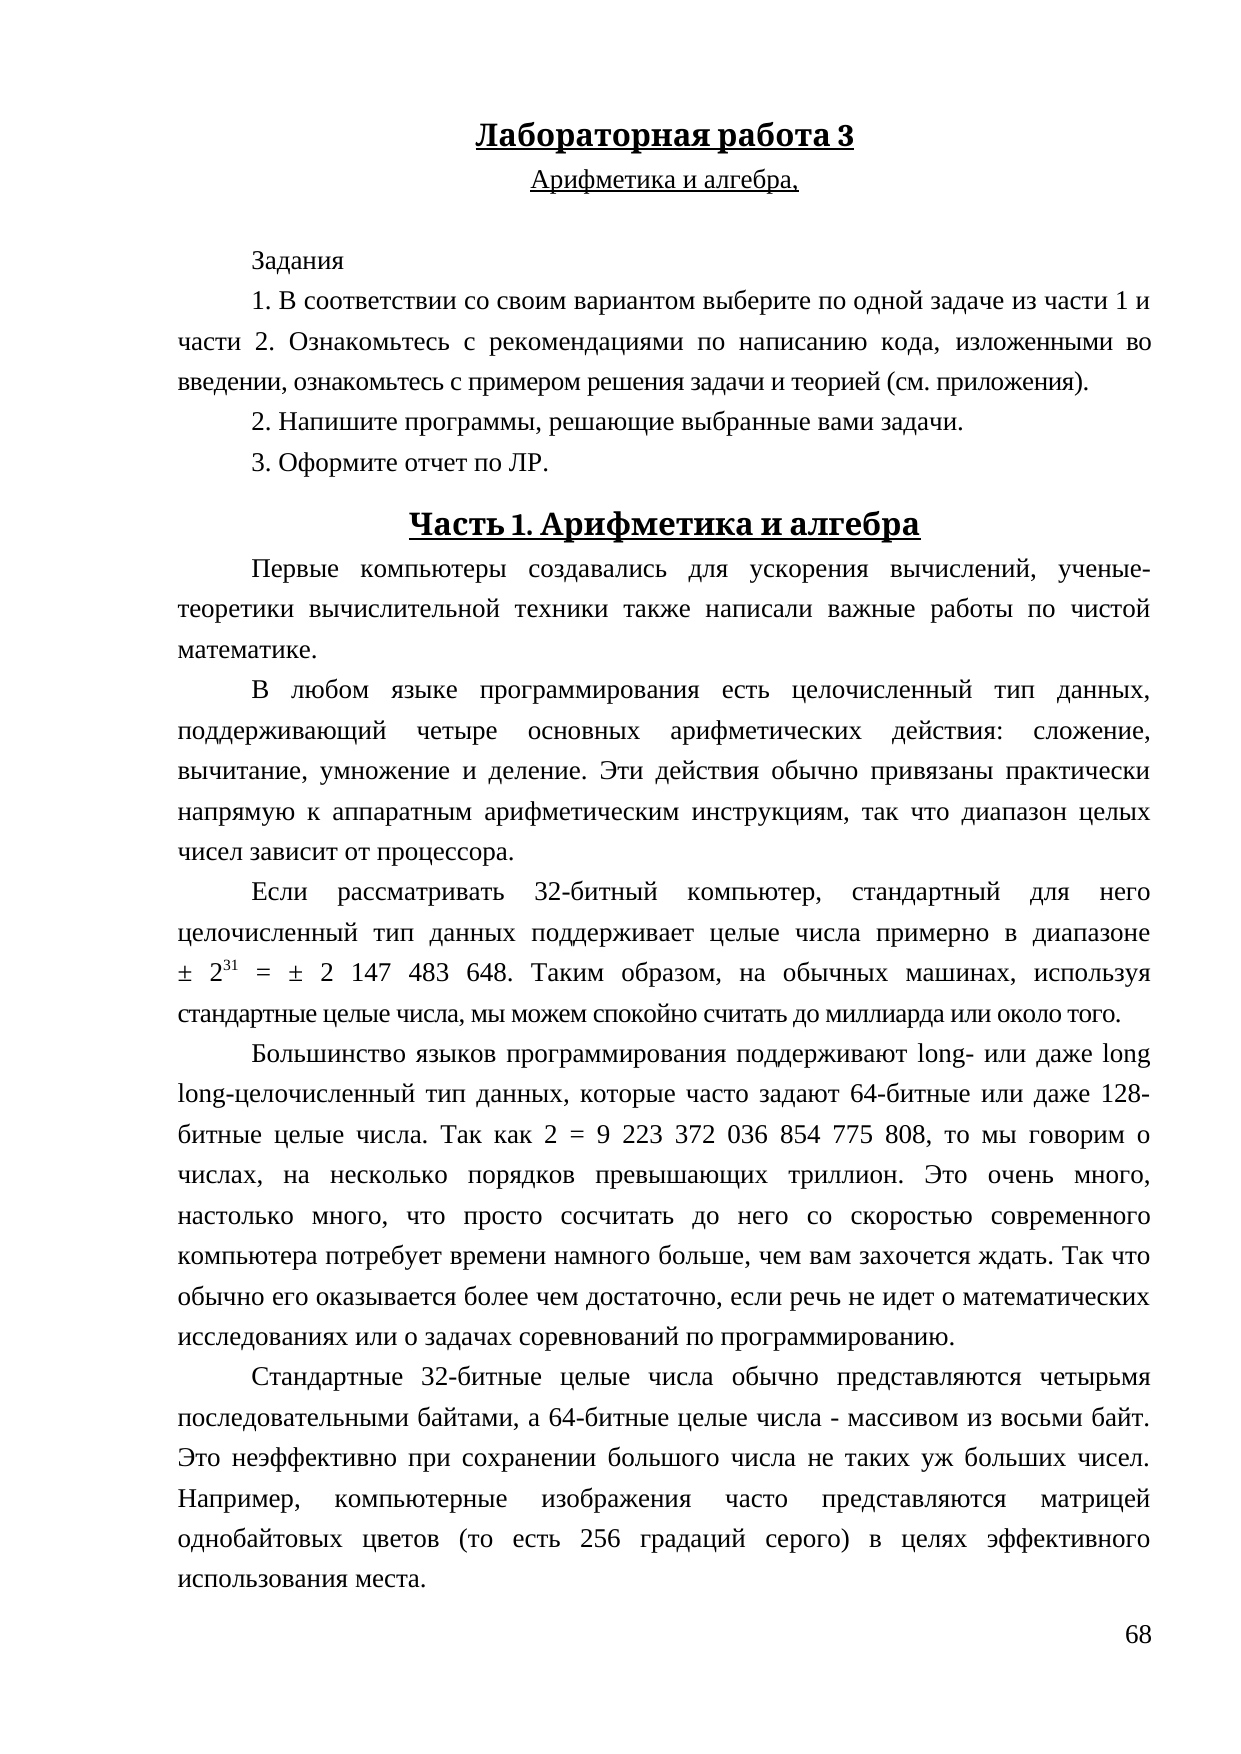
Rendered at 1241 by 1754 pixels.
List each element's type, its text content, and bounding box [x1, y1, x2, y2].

text Большинство языков программирования поддерживают long- или даже long long-целочисленный тип данных, которые часто задают 64-битные или даже 128-битные целые числа. Так как 2 = 9 223 372 036 854 775 808, то мы говорим о числах, на несколько порядков превышающих триллион. Это очень много, настолько много, что просто сосчитать до него со скоростью современного компьютера потребует времени намного больше, чем вам захочется ждать. Так что обычно его оказывается более чем достаточно, если речь не идет о математических исследованиях или о задачах соревнований по программированию. [177, 1037, 1152, 1351]
subtitle Лабораторная работа 3 [177, 118, 1152, 154]
text Первые компьютеры создавались для ускорения вычислений, ученые-теоретики вычислительной техники также написали важные работы по чистой математике. [177, 552, 1152, 664]
text 3. Оформите отчет по ЛР. [177, 446, 1152, 477]
text Стандартные 32-битные целые числа обычно представляются четырьмя последовательными байтами, а 64-битные целые числа - массивом из восьми байт. Это неэффективно при сохранении большого числа не таких уж больших чисел. Например, компьютерные изображения часто представляются матрицей однобайтовых цветов (то есть 256 градаций серого) в целях эффективного использования места. [177, 1360, 1152, 1594]
text Задания [177, 244, 1152, 275]
text 1. В соответствии со своим вариантом выберите по одной задаче из части 1 и части 2. Ознакомьтесь с рекомендациями по написанию кода, изложенными во введении, ознакомьтесь с примером решения задачи и теорией (см. приложения). [177, 284, 1152, 396]
text Если рассматривать 32-битный компьютер, стандартный для него целочисленный тип данных поддерживает целые числа примерно в диапазоне ± 231 = ± 2 147 483 648. Таким образом, на обычных машинах, используя стандартные целые числа, мы можем спокойно считать до миллиарда или около того. [177, 875, 1152, 1028]
text Арифметика и алгебра, [177, 163, 1152, 194]
subtitle Часть 1. Арифметика и алгебра [177, 507, 1152, 543]
text 2. Напишите программы, решающие выбранные вами задачи. [177, 406, 1152, 437]
text В любом языке программирования есть целочисленный тип данных, поддерживающий четыре основных арифметических действия: сложение, вычитание, умножение и деление. Эти действия обычно привязаны практически напрямую к аппаратным арифметическим инструкциям, так что диапазон целых чисел зависит от процессора. [177, 673, 1152, 866]
